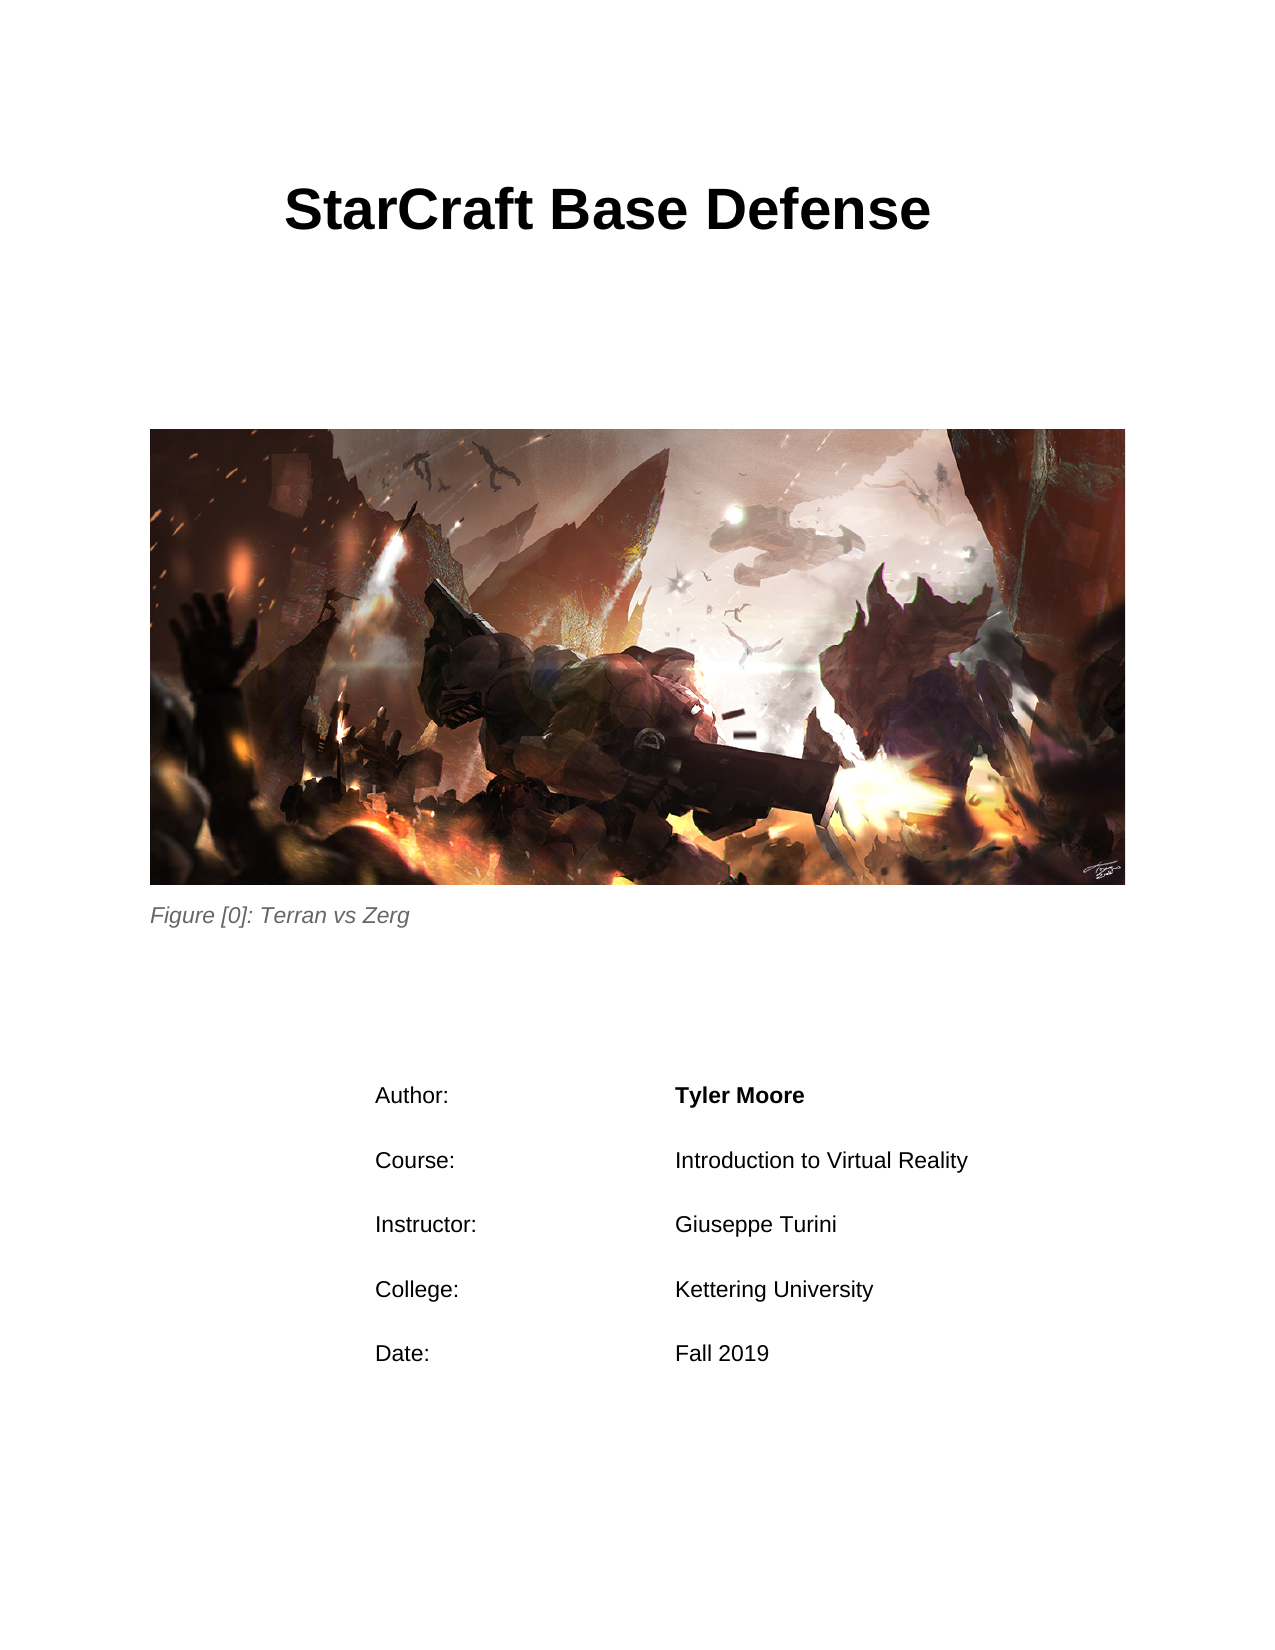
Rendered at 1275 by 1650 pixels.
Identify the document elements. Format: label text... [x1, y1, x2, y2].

text Date: Fall 2019 [150, 1340, 1067, 1366]
text Course: Introduction to Virtual Reality [150, 1147, 1067, 1173]
picture [150, 429, 1125, 885]
subtitle Figure [0]: Terran vs Zerg [150, 902, 1067, 928]
text Instructor: Giuseppe Turini [150, 1211, 1067, 1237]
title StarCraft Base Defense [150, 175, 1067, 242]
text Author: Tyler Moore [150, 1082, 1067, 1108]
text College: Kettering University [150, 1276, 1067, 1302]
